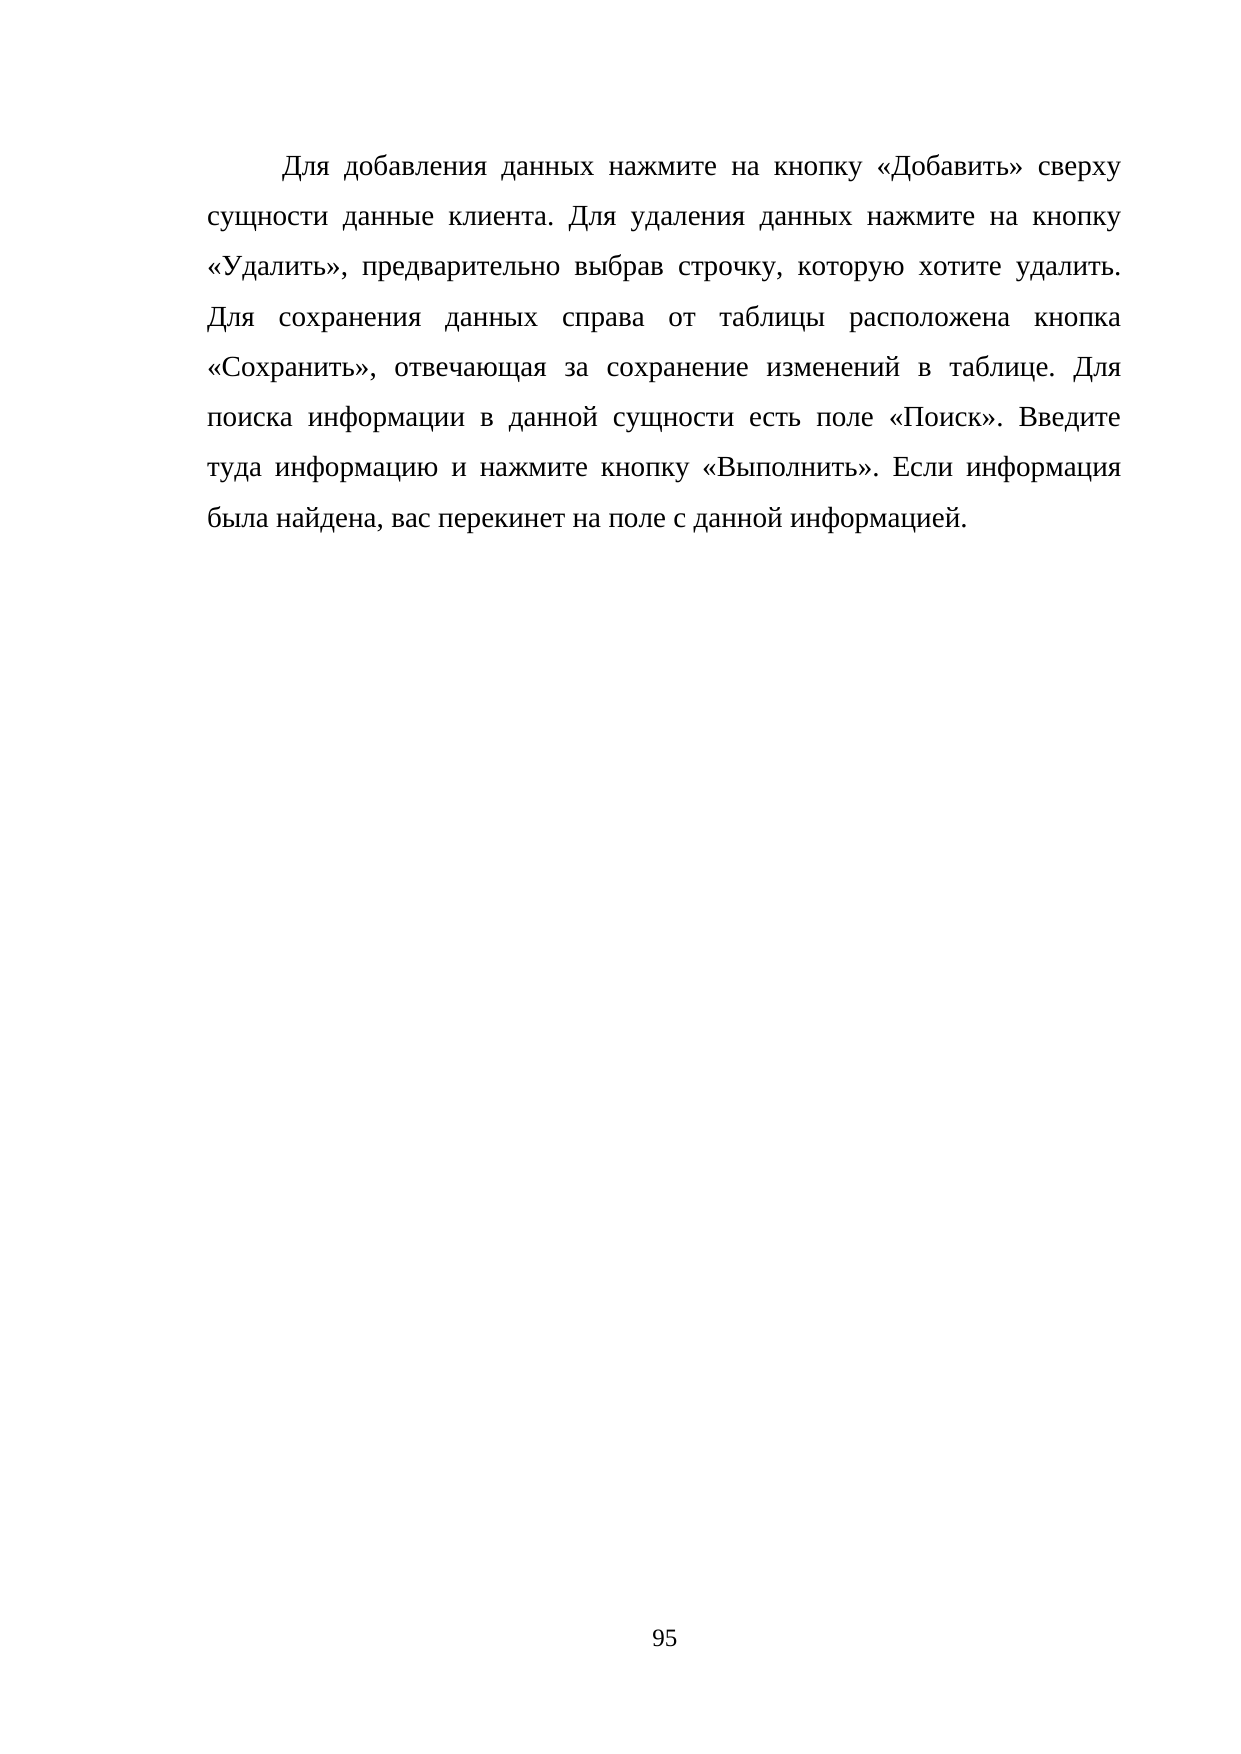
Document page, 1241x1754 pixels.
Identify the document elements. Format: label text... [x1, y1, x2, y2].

text Для добавления данных нажмите на кнопку «Добавить» сверху сущности данные клиента. Для удаления данных нажмите на кнопку «Удалить», предварительно выбрав строчку, которую хотите удалить. Для сохранения данных справа от таблицы расположена кнопка «Сохранить», отвечающая за сохранение изменений в таблице. Для поиска информации в данной сущности есть поле «Поиск». Введите туда информацию и нажмите кнопку «Выполнить». Если информация была найдена, вас перекинет на поле с данной информацией. [207, 148, 1122, 533]
